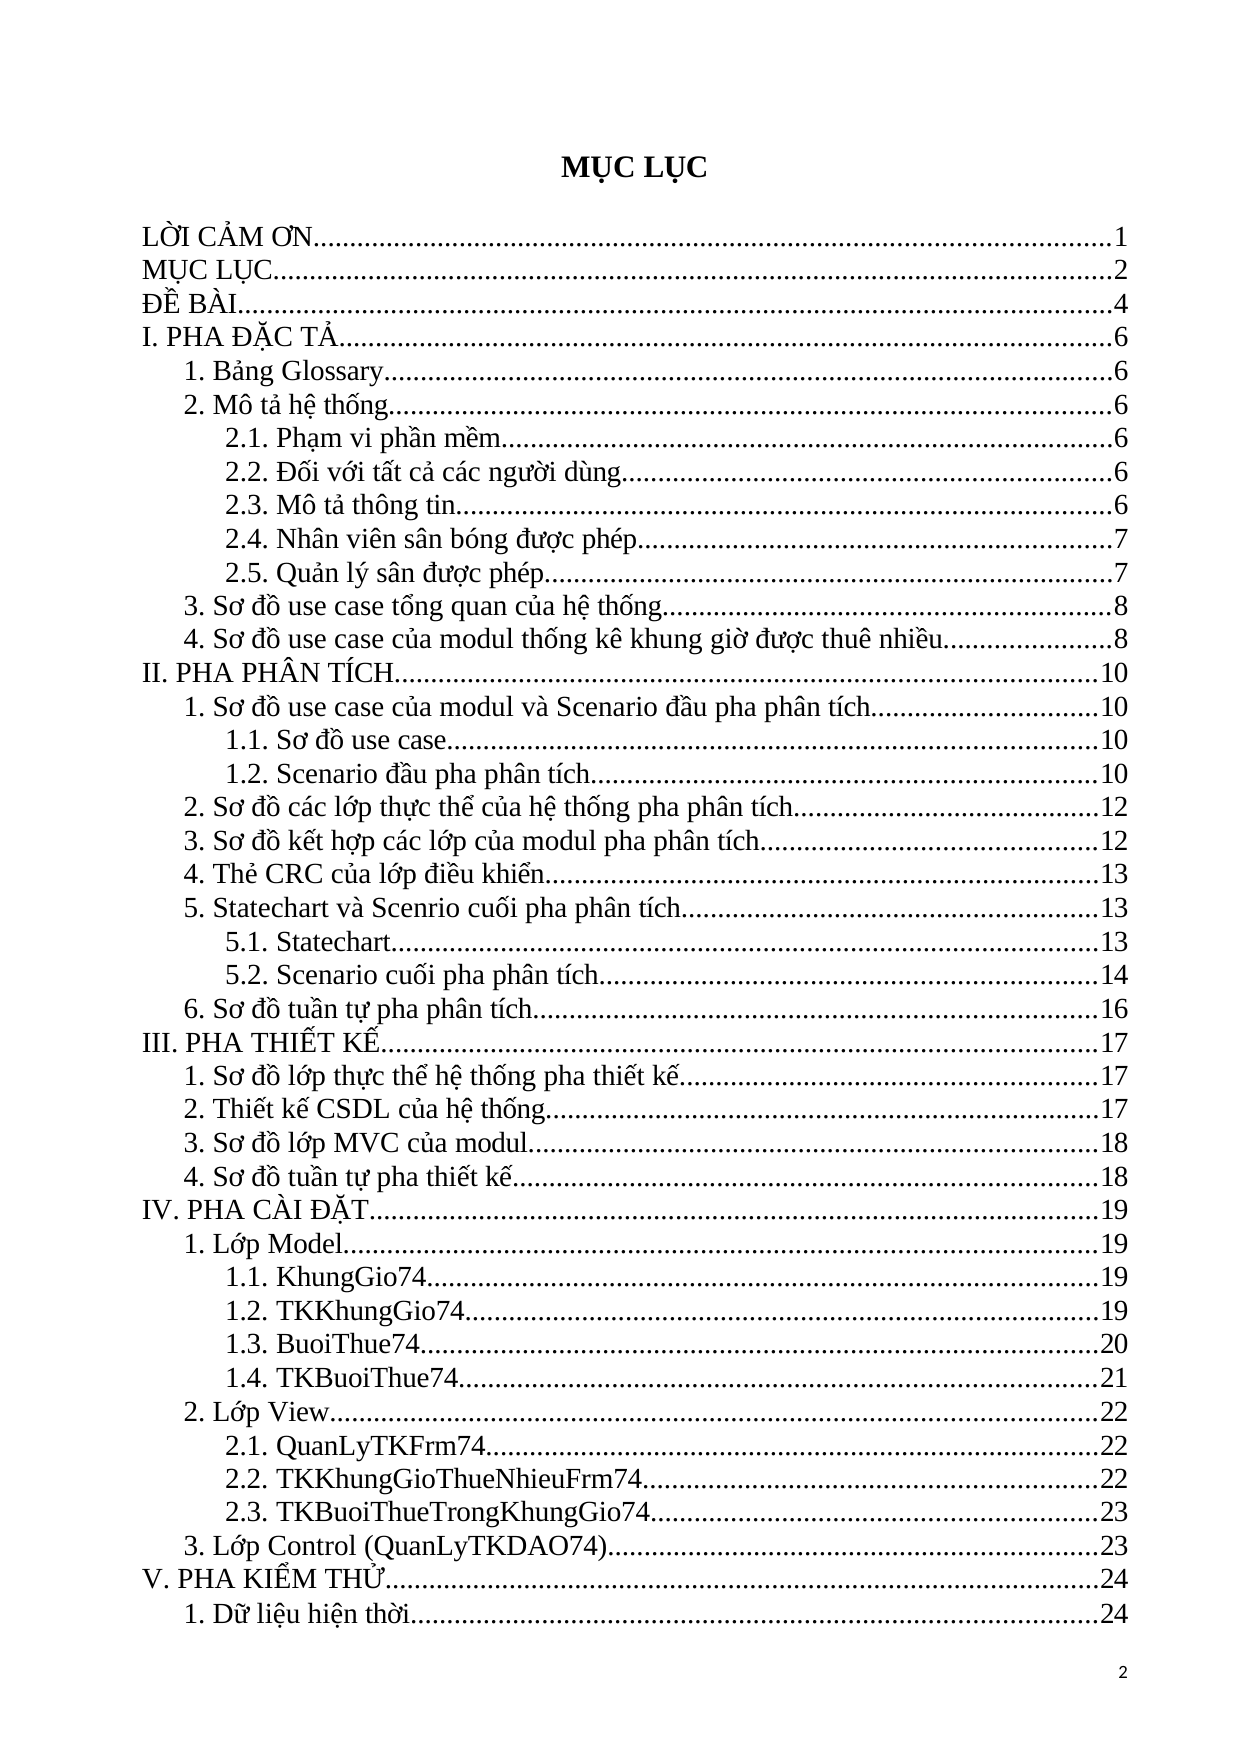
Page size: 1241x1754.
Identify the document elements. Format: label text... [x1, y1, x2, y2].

subtitle MỤC LỤC [133, 148, 1137, 184]
